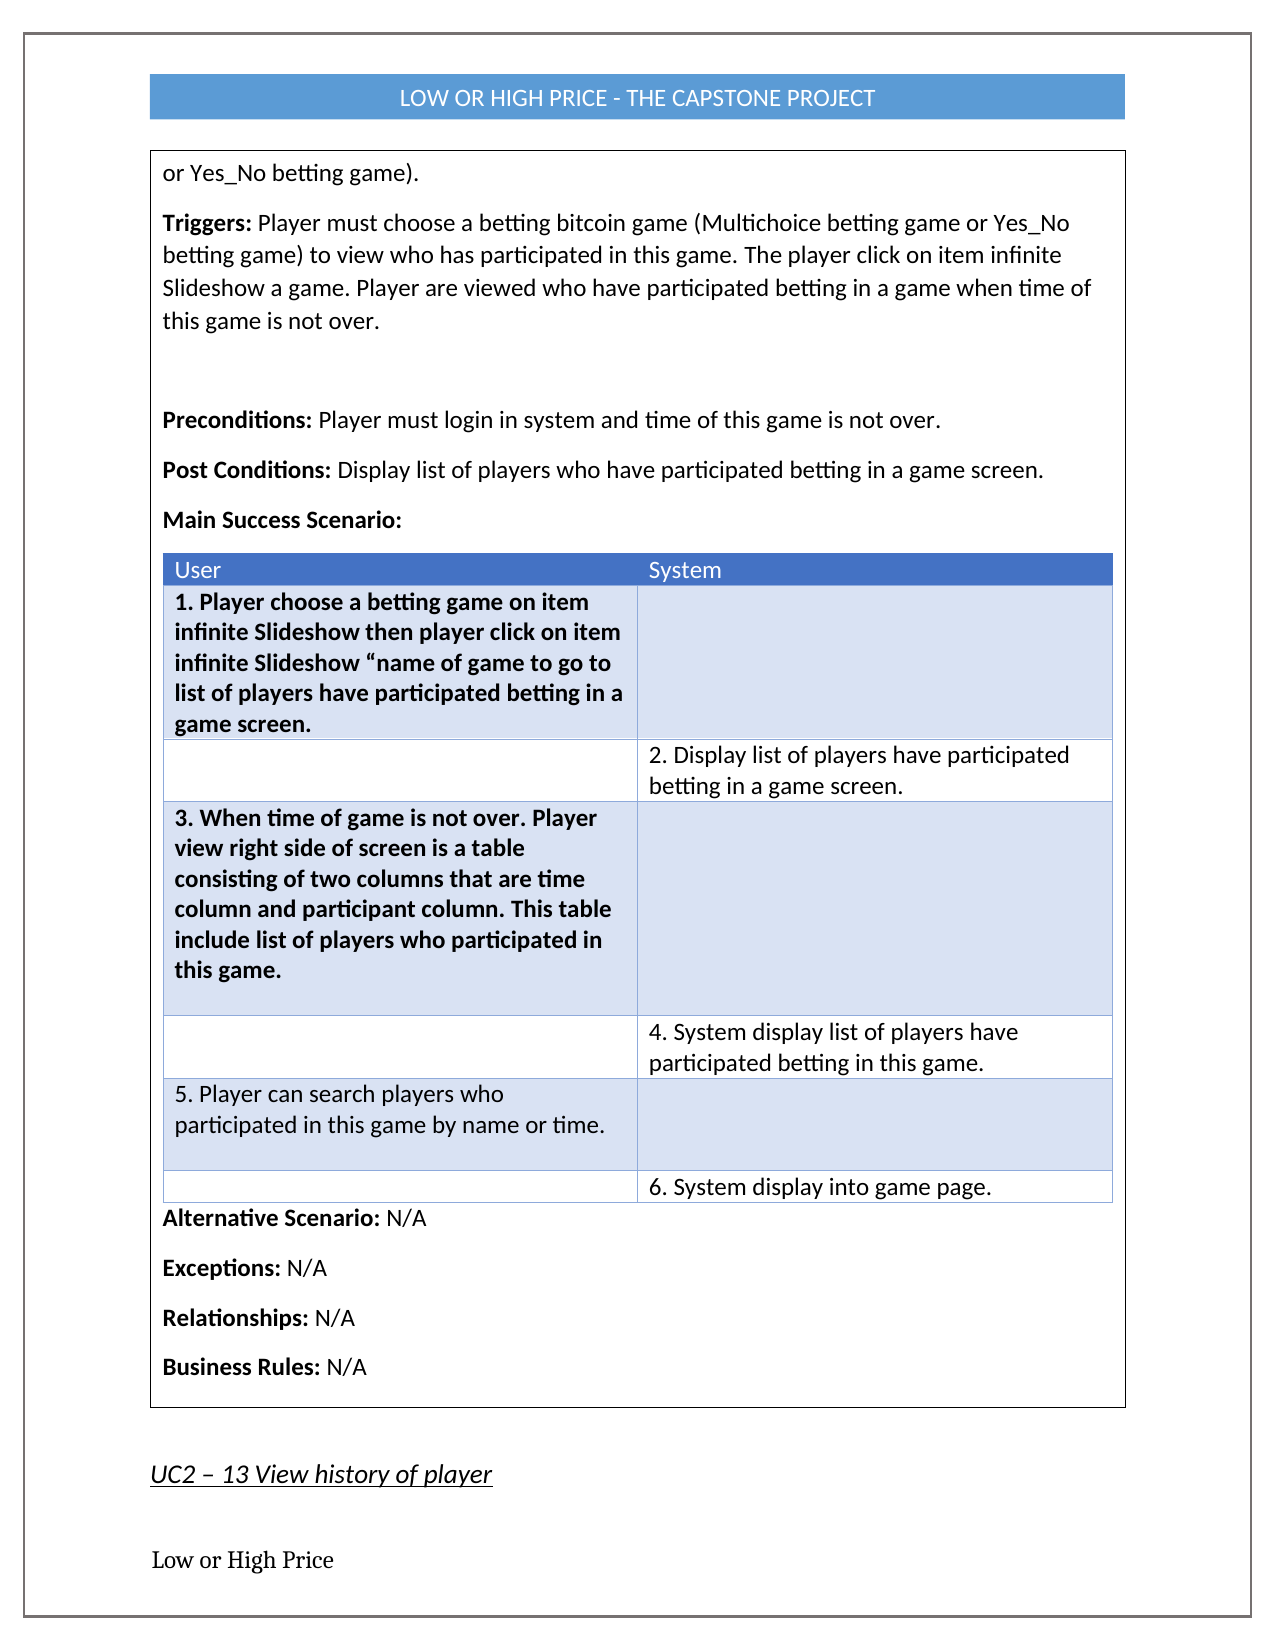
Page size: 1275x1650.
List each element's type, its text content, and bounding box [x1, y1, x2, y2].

text UC2 – 13 View history of player [150, 1457, 1125, 1491]
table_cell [151, 151, 1125, 1407]
